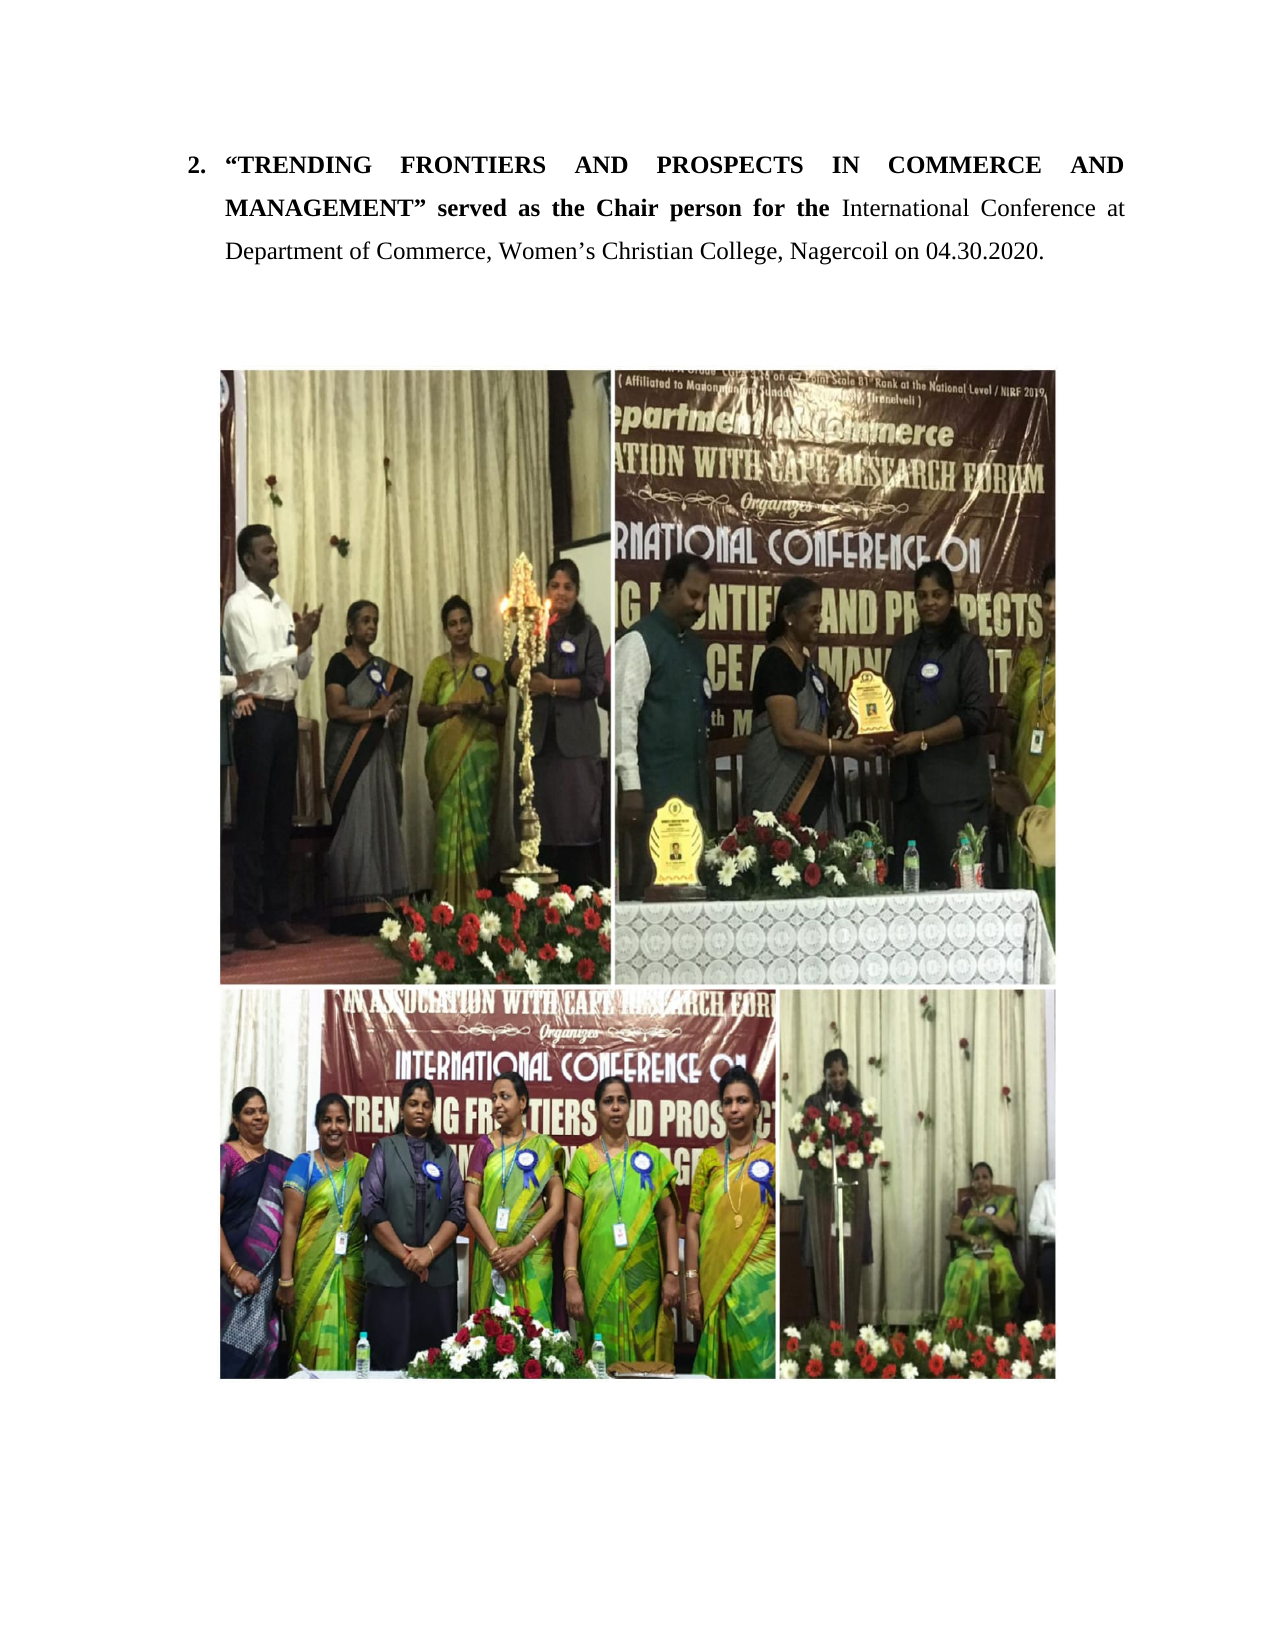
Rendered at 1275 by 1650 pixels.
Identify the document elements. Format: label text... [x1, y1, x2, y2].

list “TRENDING FRONTIERS AND PROSPECTS IN COMMERCE AND MANAGEMENT” served as the Chair person for the International Conference at Department of Commerce, Women’s Christian College, Nagercoil on 04.30.2020. [187, 150, 1125, 265]
picture [216, 365, 1059, 1383]
